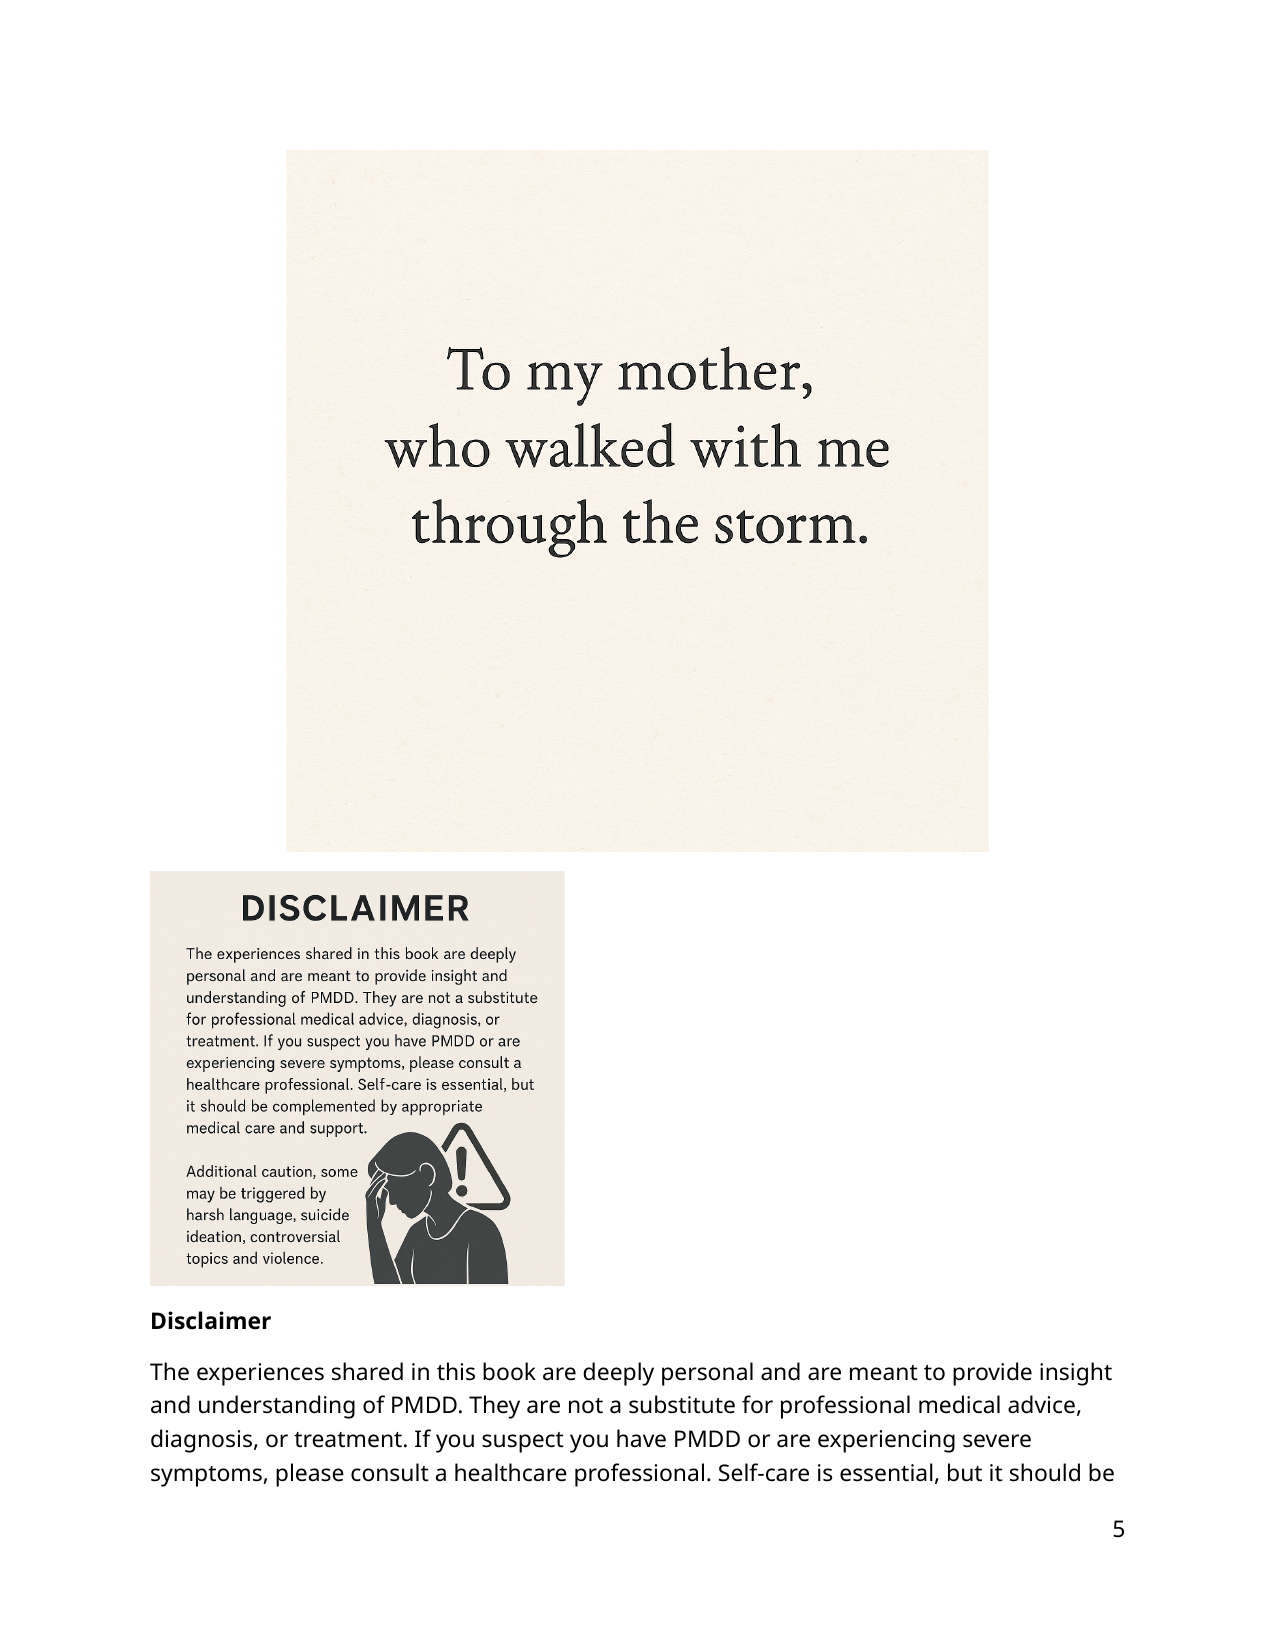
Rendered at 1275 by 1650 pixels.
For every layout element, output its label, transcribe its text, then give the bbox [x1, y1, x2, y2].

picture [150, 871, 565, 1286]
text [150, 1355, 1125, 1488]
picture [286, 150, 989, 852]
text Disclaimer [150, 1305, 1125, 1336]
